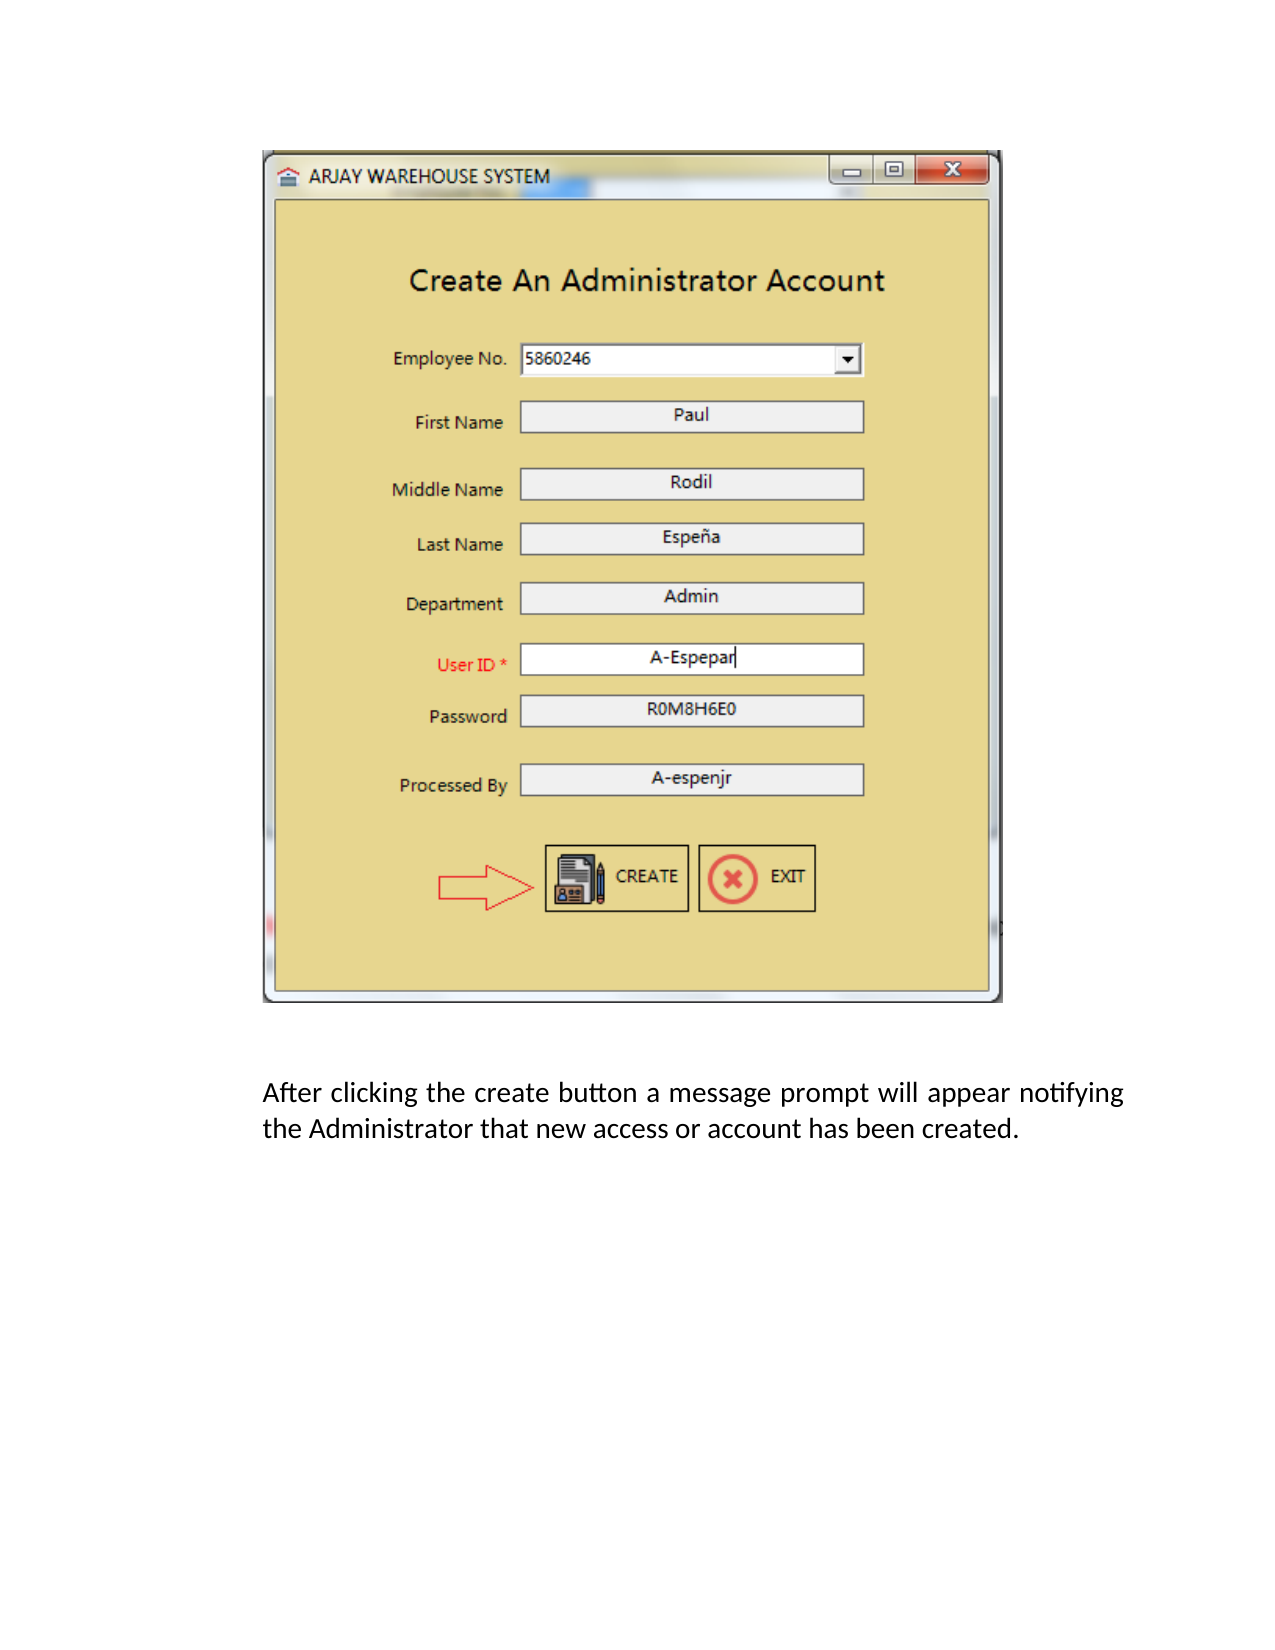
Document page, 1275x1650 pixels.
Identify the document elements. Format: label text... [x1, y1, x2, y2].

text After clicking the create button a message prompt will appear notifying the Administrator that new access or account has been created. [262, 1074, 1125, 1146]
picture [262, 150, 1003, 1003]
